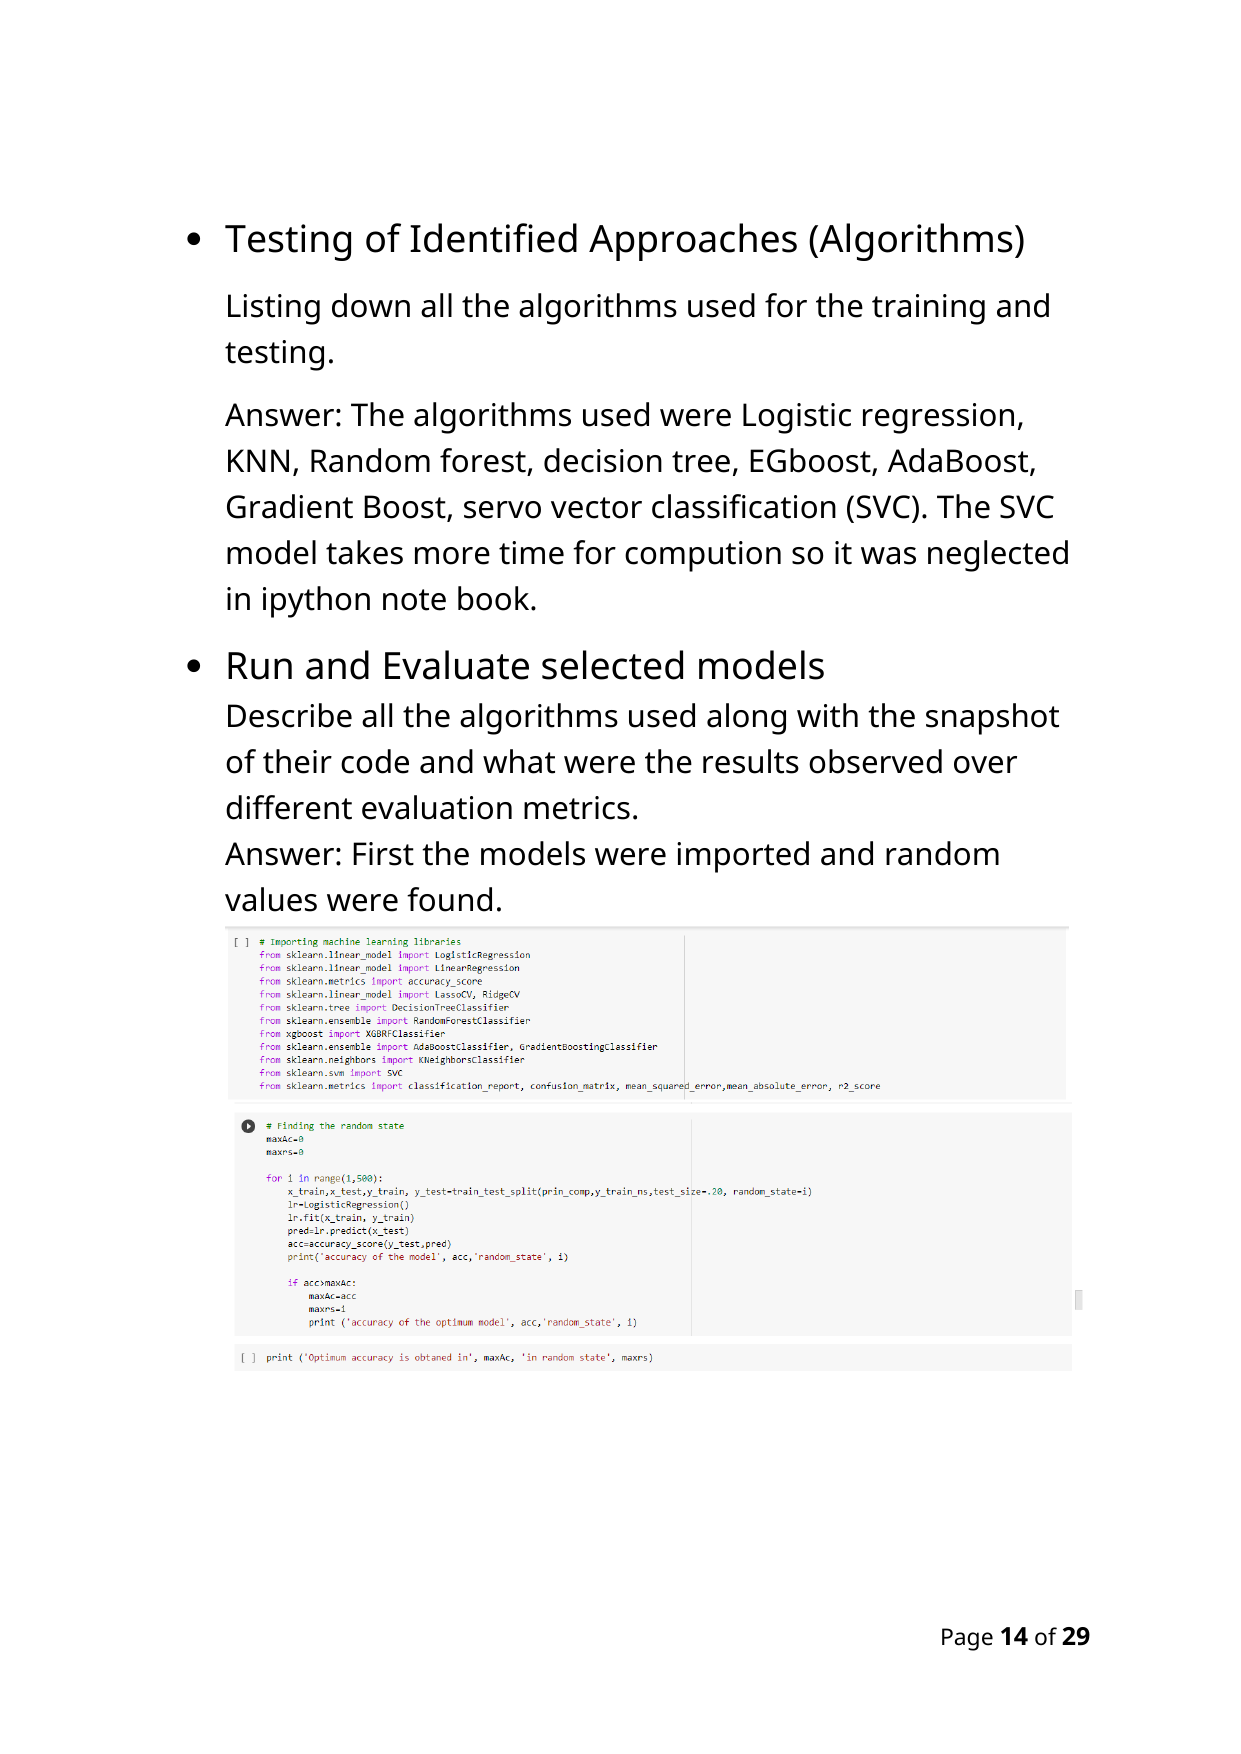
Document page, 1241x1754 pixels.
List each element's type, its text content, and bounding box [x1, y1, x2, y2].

list Describe all the algorithms used along with the snapshot of their code and what were the results observed over different evaluation metrics. [225, 694, 1090, 829]
list Answer: First the models were imported and random values were found. [225, 832, 1090, 921]
picture [225, 1102, 1083, 1377]
picture [225, 924, 1069, 1101]
text Listing down all the algorithms used for the training and testing. [225, 284, 1090, 373]
text Answer: The algorithms used were Logistic regression, KNN, Random forest, decision tree, EGboost, AdaBoost, Gradient Boost, servo vector classification (SVC). The SVC model takes more time for compution so it was neglected in ipython note book. [225, 393, 1090, 619]
list Run and Evaluate selected models [187, 639, 1090, 690]
list Testing of Identified Approaches (Algorithms) [187, 213, 1090, 264]
